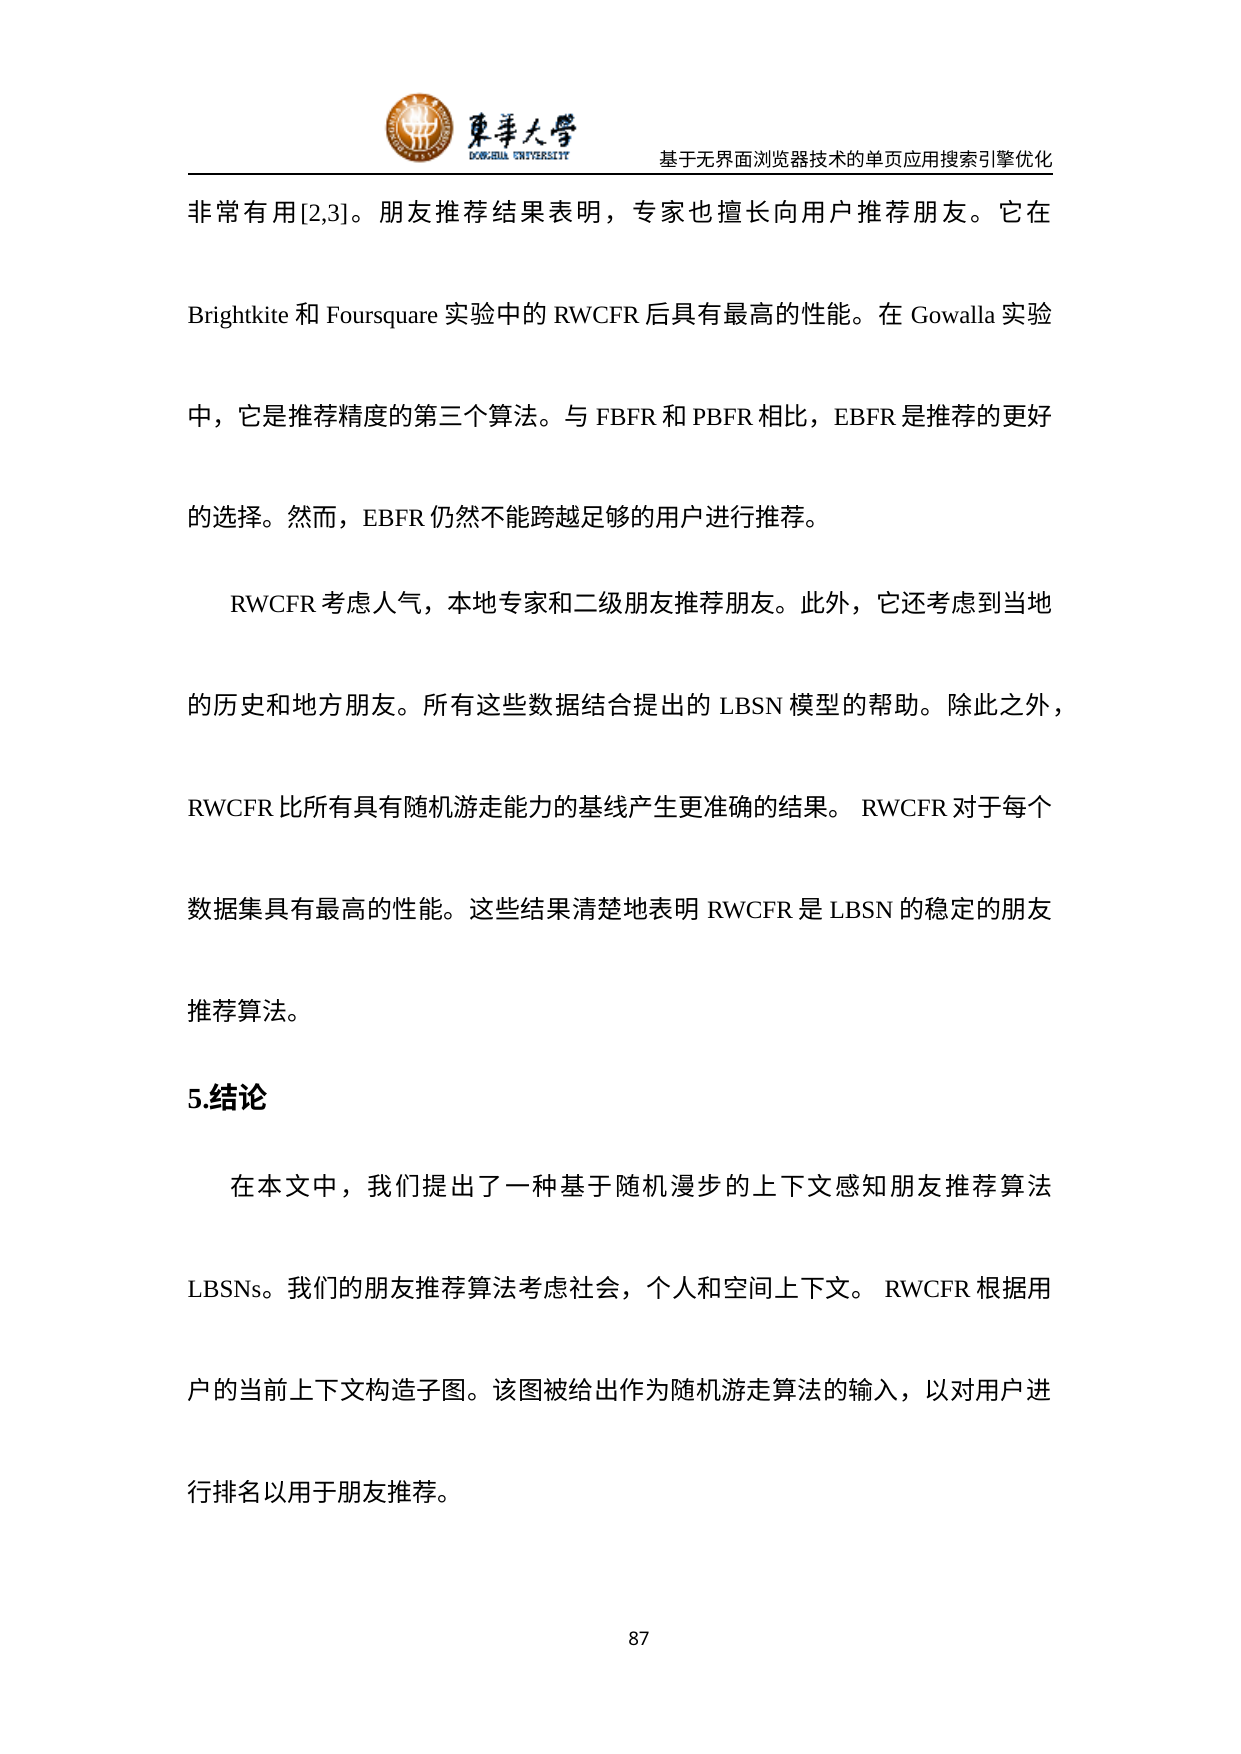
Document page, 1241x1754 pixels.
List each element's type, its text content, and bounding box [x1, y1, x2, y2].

text 5.结论 [187, 1062, 1053, 1129]
text 在本文中，我们提出了一种基于随机漫步的上下文感知朋友推荐算法LBSNs。我们的朋友推荐算法考虑社会，个人和空间上下文。 RWCFR根据用户的当前上下文构造子图。该图被给出作为随机游走算法的输入，以对用户进行排名以用于朋友推荐。 [187, 1151, 1053, 1524]
text RWCFR考虑人气，本地专家和二级朋友推荐朋友。此外，它还考虑到当地的历史和地方朋友。所有这些数据结合提出的LBSN模型的帮助。除此之外，RWCFR比所有具有随机游走能力的基线产生更准确的结果。 RWCFR对于每个数据集具有最高的性能。这些结果清楚地表明RWCFR是LBSN的稳定的朋友推荐算法。 [187, 568, 1053, 1043]
picture [382, 88, 581, 166]
